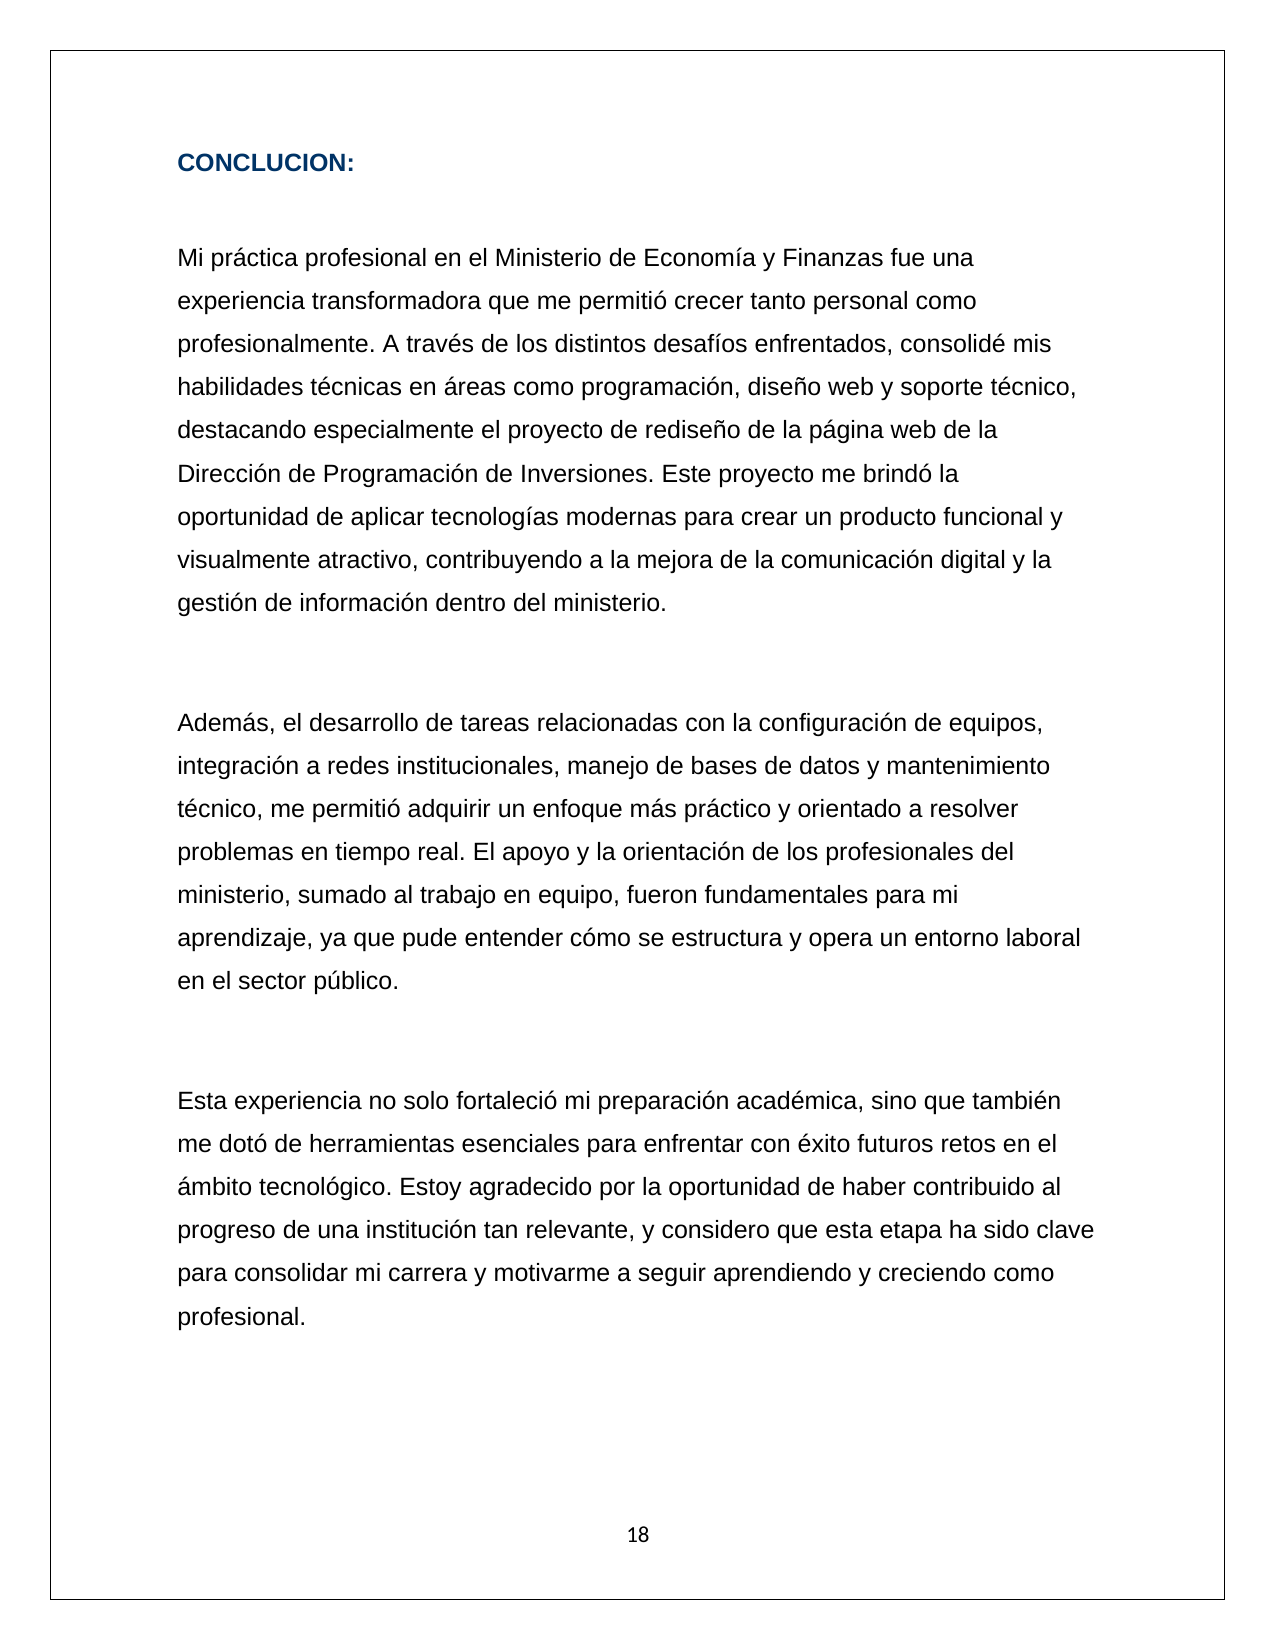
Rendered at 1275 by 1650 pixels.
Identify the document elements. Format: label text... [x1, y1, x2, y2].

text CONCLUCION: [177, 147, 1098, 176]
text Mi práctica profesional en el Ministerio de Economía y Finanzas fue una experiencia transformadora que me permitió crecer tanto personal como profesionalmente. A través de los distintos desafíos enfrentados, consolidé mis habilidades técnicas en áreas como programación, diseño web y soporte técnico, destacando especialmente el proyecto de rediseño de la página web de la Dirección de Programación de Inversiones. Este proyecto me brindó la oportunidad de aplicar tecnologías modernas para crear un producto funcional y visualmente atractivo, contribuyendo a la mejora de la comunicación digital y la gestión de información dentro del ministerio. [177, 243, 1098, 617]
text Además, el desarrollo de tareas relacionadas con la configuración de equipos, integración a redes institucionales, manejo de bases de datos y mantenimiento técnico, me permitió adquirir un enfoque más práctico y orientado a resolver problemas en tiempo real. El apoyo y la orientación de los profesionales del ministerio, sumado al trabajo en equipo, fueron fundamentales para mi aprendizaje, ya que pude entender cómo se estructura y opera un entorno laboral en el sector público. [177, 707, 1098, 995]
text Esta experiencia no solo fortaleció mi preparación académica, sino que también me dotó de herramientas esenciales para enfrentar con éxito futuros retos en el ámbito tecnológico. Estoy agradecido por la oportunidad de haber contribuido al progreso de una institución tan relevante, y considero que esta etapa ha sido clave para consolidar mi carrera y motivarme a seguir aprendiendo y creciendo como profesional. [177, 1086, 1098, 1330]
